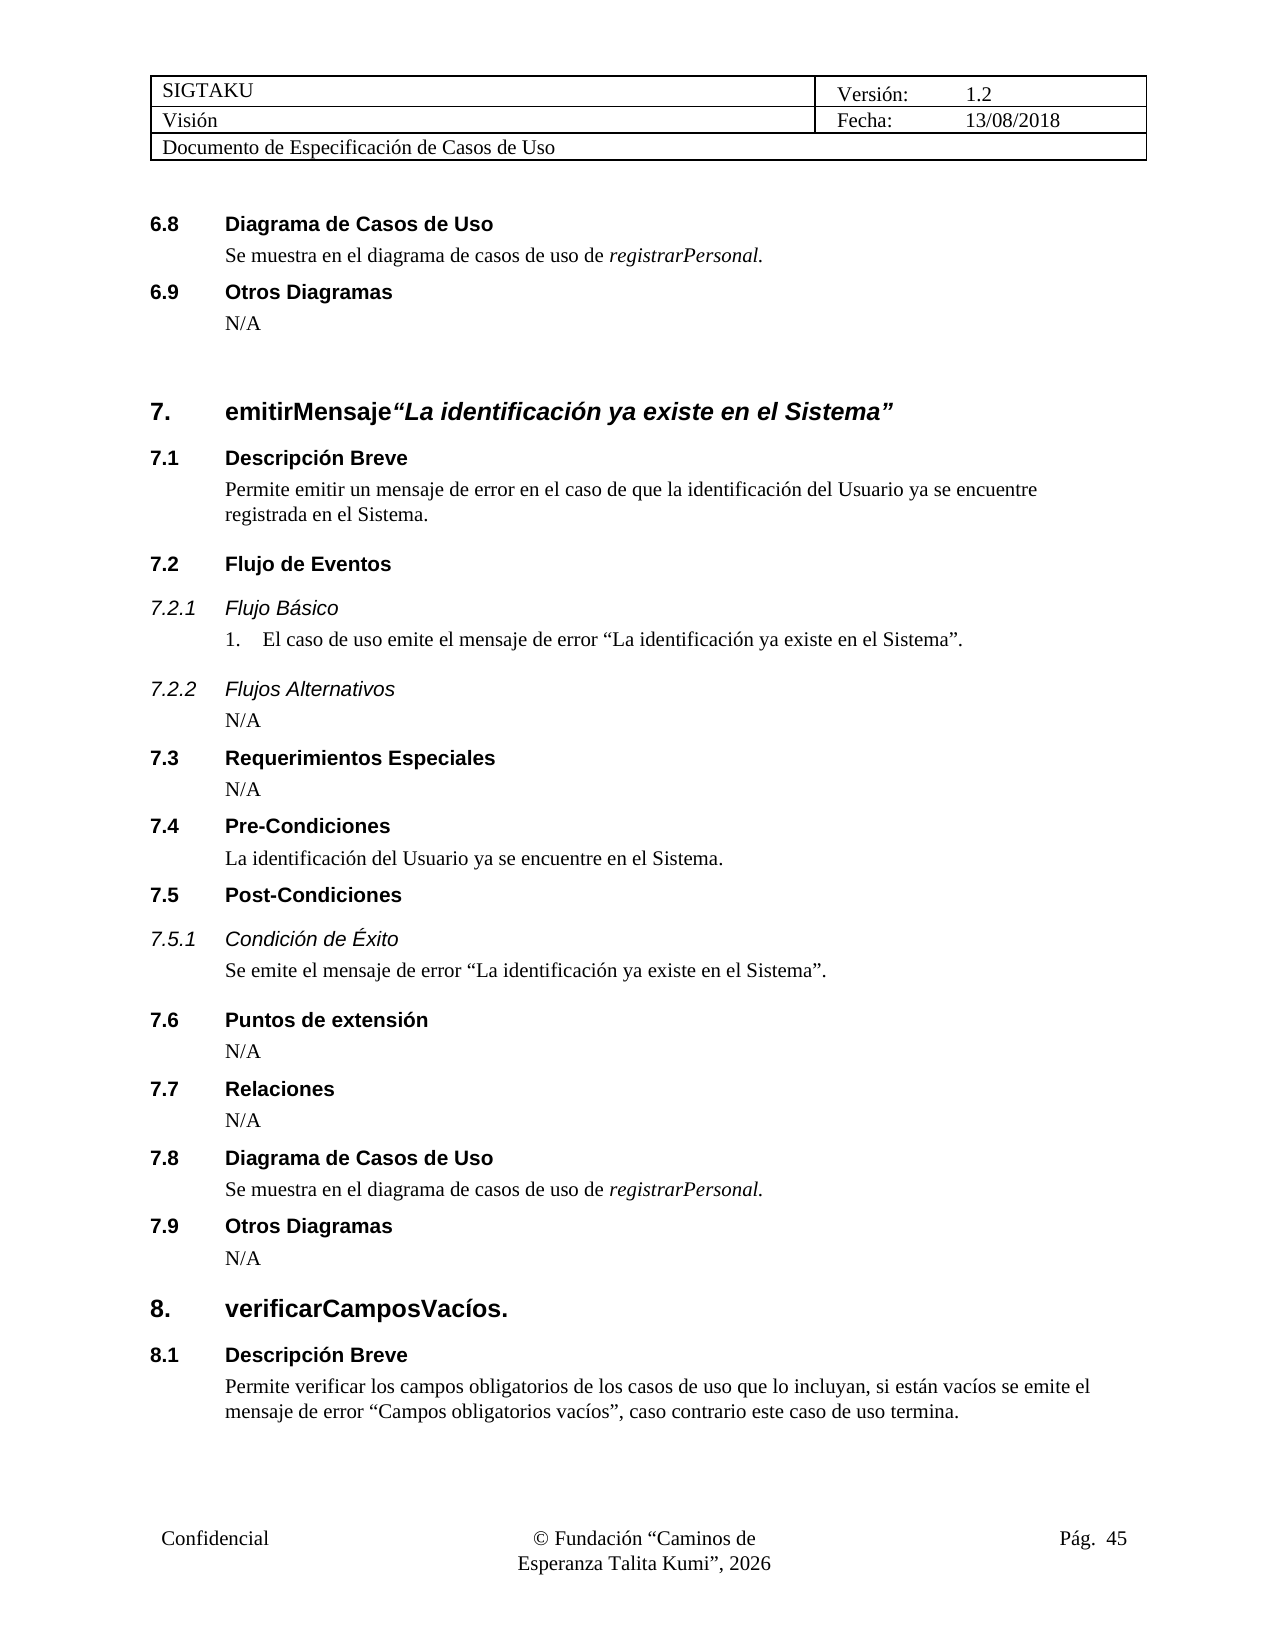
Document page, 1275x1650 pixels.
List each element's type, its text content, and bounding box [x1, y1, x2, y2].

subtitle Otros Diagramas [150, 279, 1125, 304]
text N/A [225, 707, 1125, 732]
text Se muestra en el diagrama de casos de uso de registrarPersonal. [225, 242, 1125, 267]
list El caso de uso emite el mensaje de error “La identificación ya existe en el Sistema”. [225, 626, 1125, 651]
subtitle Relaciones [150, 1076, 1125, 1101]
subtitle Flujo de Eventos [150, 551, 1125, 576]
subtitle Post-Condiciones [150, 882, 1125, 907]
subtitle Descripción Breve [150, 1342, 1125, 1367]
subtitle verificarCamposVacíos. [150, 1294, 1125, 1323]
subtitle Puntos de extensión [150, 1007, 1125, 1032]
text Se muestra en el diagrama de casos de uso de registrarPersonal. [225, 1176, 1125, 1201]
subtitle Diagrama de Casos de Uso [150, 210, 1125, 235]
subtitle Pre-Condiciones [150, 813, 1125, 838]
text N/A [225, 1107, 1125, 1132]
text N/A [225, 1244, 1125, 1269]
subtitle Flujos Alternativos [150, 676, 1125, 701]
subtitle Condición de Éxito [150, 926, 1125, 951]
subtitle emitirMensaje“La identificación ya existe en el Sistema” [150, 397, 1125, 426]
subtitle Flujo Básico [150, 594, 1125, 619]
subtitle Otros Diagramas [150, 1213, 1125, 1238]
subtitle Diagrama de Casos de Uso [150, 1144, 1125, 1169]
subtitle Requerimientos Especiales [150, 744, 1125, 769]
text Se emite el mensaje de error “La identificación ya existe en el Sistema”. [225, 957, 1125, 982]
subtitle Descripción Breve [150, 444, 1125, 469]
text N/A [225, 310, 1125, 335]
text N/A [225, 1038, 1125, 1063]
text La identificación del Usuario ya se encuentre en el Sistema. [225, 844, 1125, 869]
text Permite verificar los campos obligatorios de los casos de uso que lo incluyan, si están vacíos se emite el mensaje de error “Campos obligatorios vacíos”, caso contrario este caso de uso termina. [225, 1373, 1125, 1423]
text Permite emitir un mensaje de error en el caso de que la identificación del Usuario ya se encuentre registrada en el Sistema. [225, 476, 1125, 526]
text N/A [225, 776, 1125, 801]
